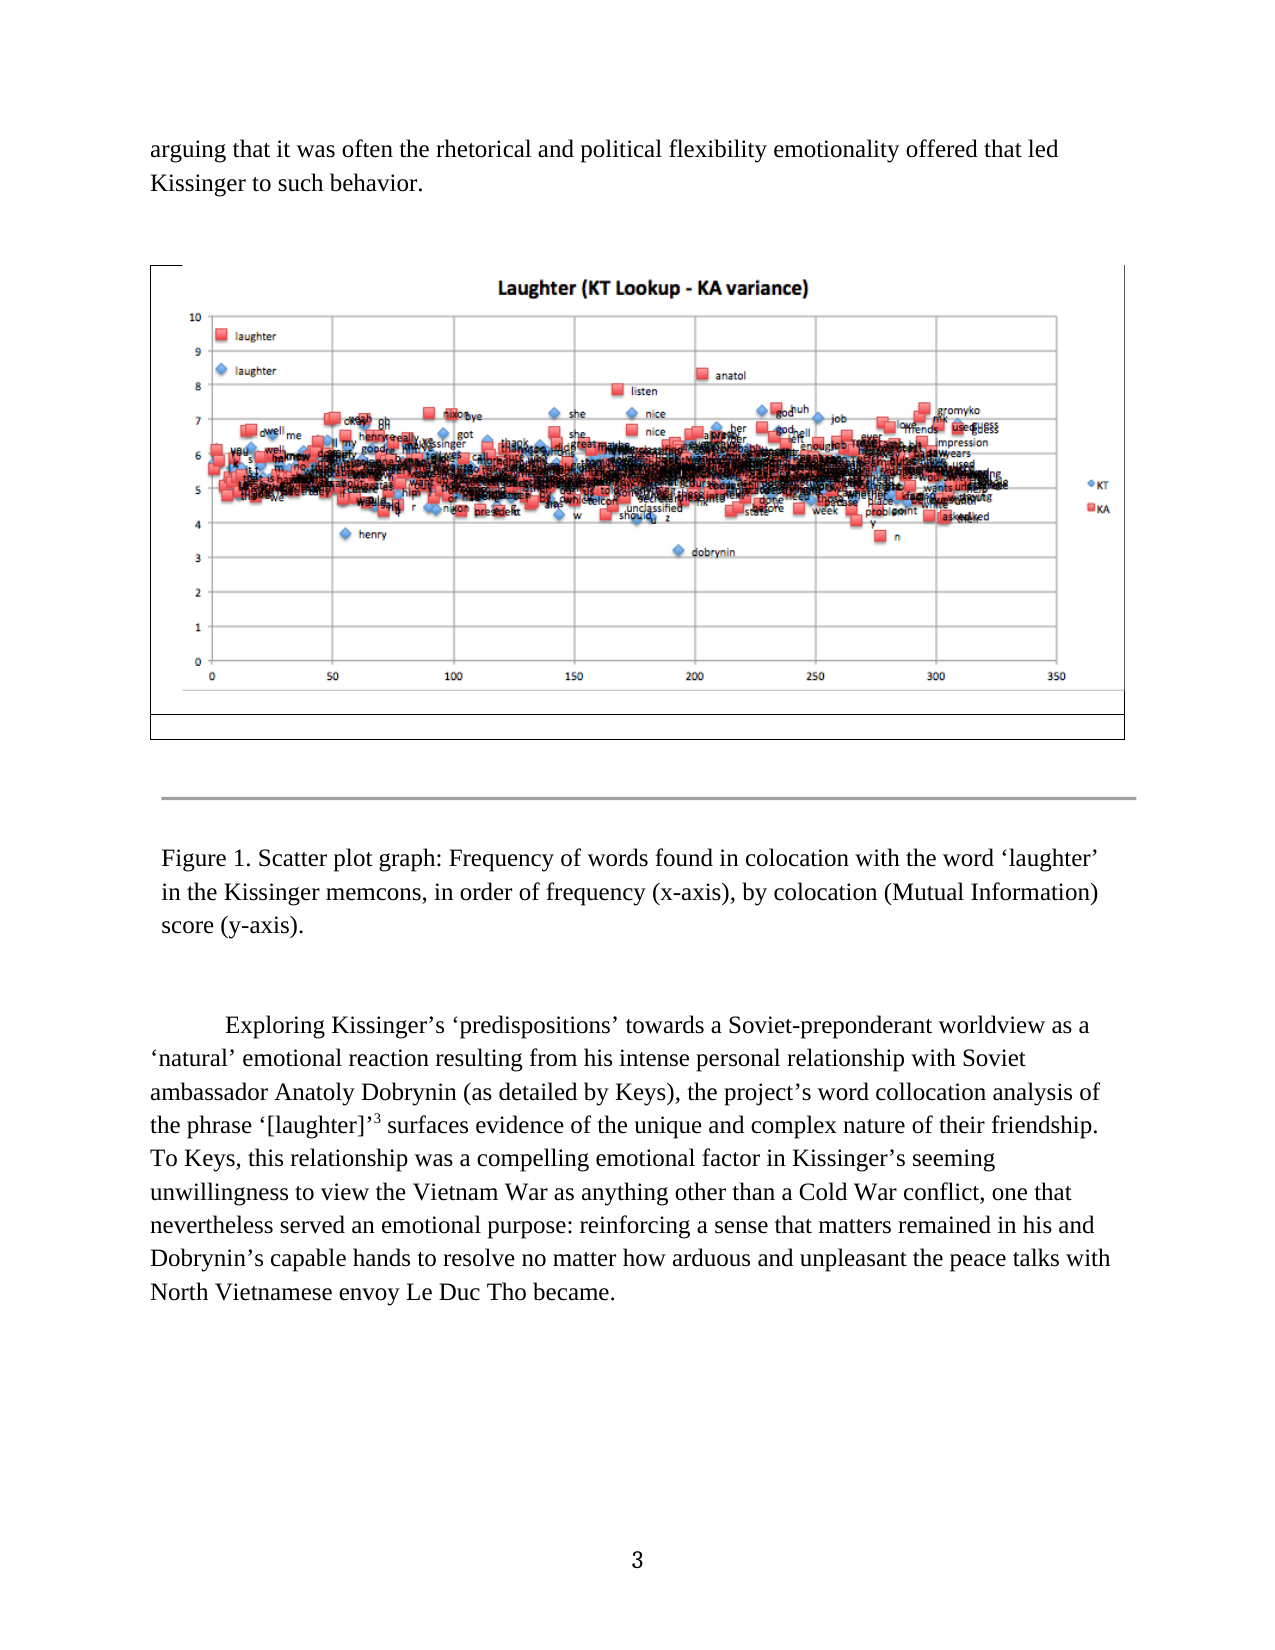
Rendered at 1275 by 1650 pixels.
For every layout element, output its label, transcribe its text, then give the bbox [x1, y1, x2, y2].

picture [182, 264, 1125, 691]
table_cell [151, 715, 1124, 739]
table_cell Figure 1. Scatter plot graph: Frequency of words found in colocation with the word ‘laughter’ in the Kissinger memcons, in order of frequency (x-axis), by colocation (Mutual Information) score (y-axis). [150, 840, 1125, 940]
table_header [151, 266, 1124, 714]
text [150, 131, 1125, 198]
text Exploring Kissinger’s ‘predispositions’ towards a Soviet-preponderant worldview as a ‘natural’ emotional reaction resulting from his intense personal relationship with Soviet ambassador Anatoly Dobrynin (as detailed by Keys), the project’s word collocation analysis of the phrase ‘[laughter]’3 surfaces evidence of the unique and complex nature of their friendship. To Keys, this relationship was a compelling emotional factor in Kissinger’s seeming unwillingness to view the Vietnam War as anything other than a Cold War conflict, one that nevertheless served an emotional purpose: reinforcing a sense that matters remained in his and Dobrynin’s capable hands to resolve no matter how arduous and unpleasant the peace talks with North Vietnamese envoy Le Duc Tho became. [150, 1007, 1125, 1307]
table_header [150, 774, 1125, 840]
